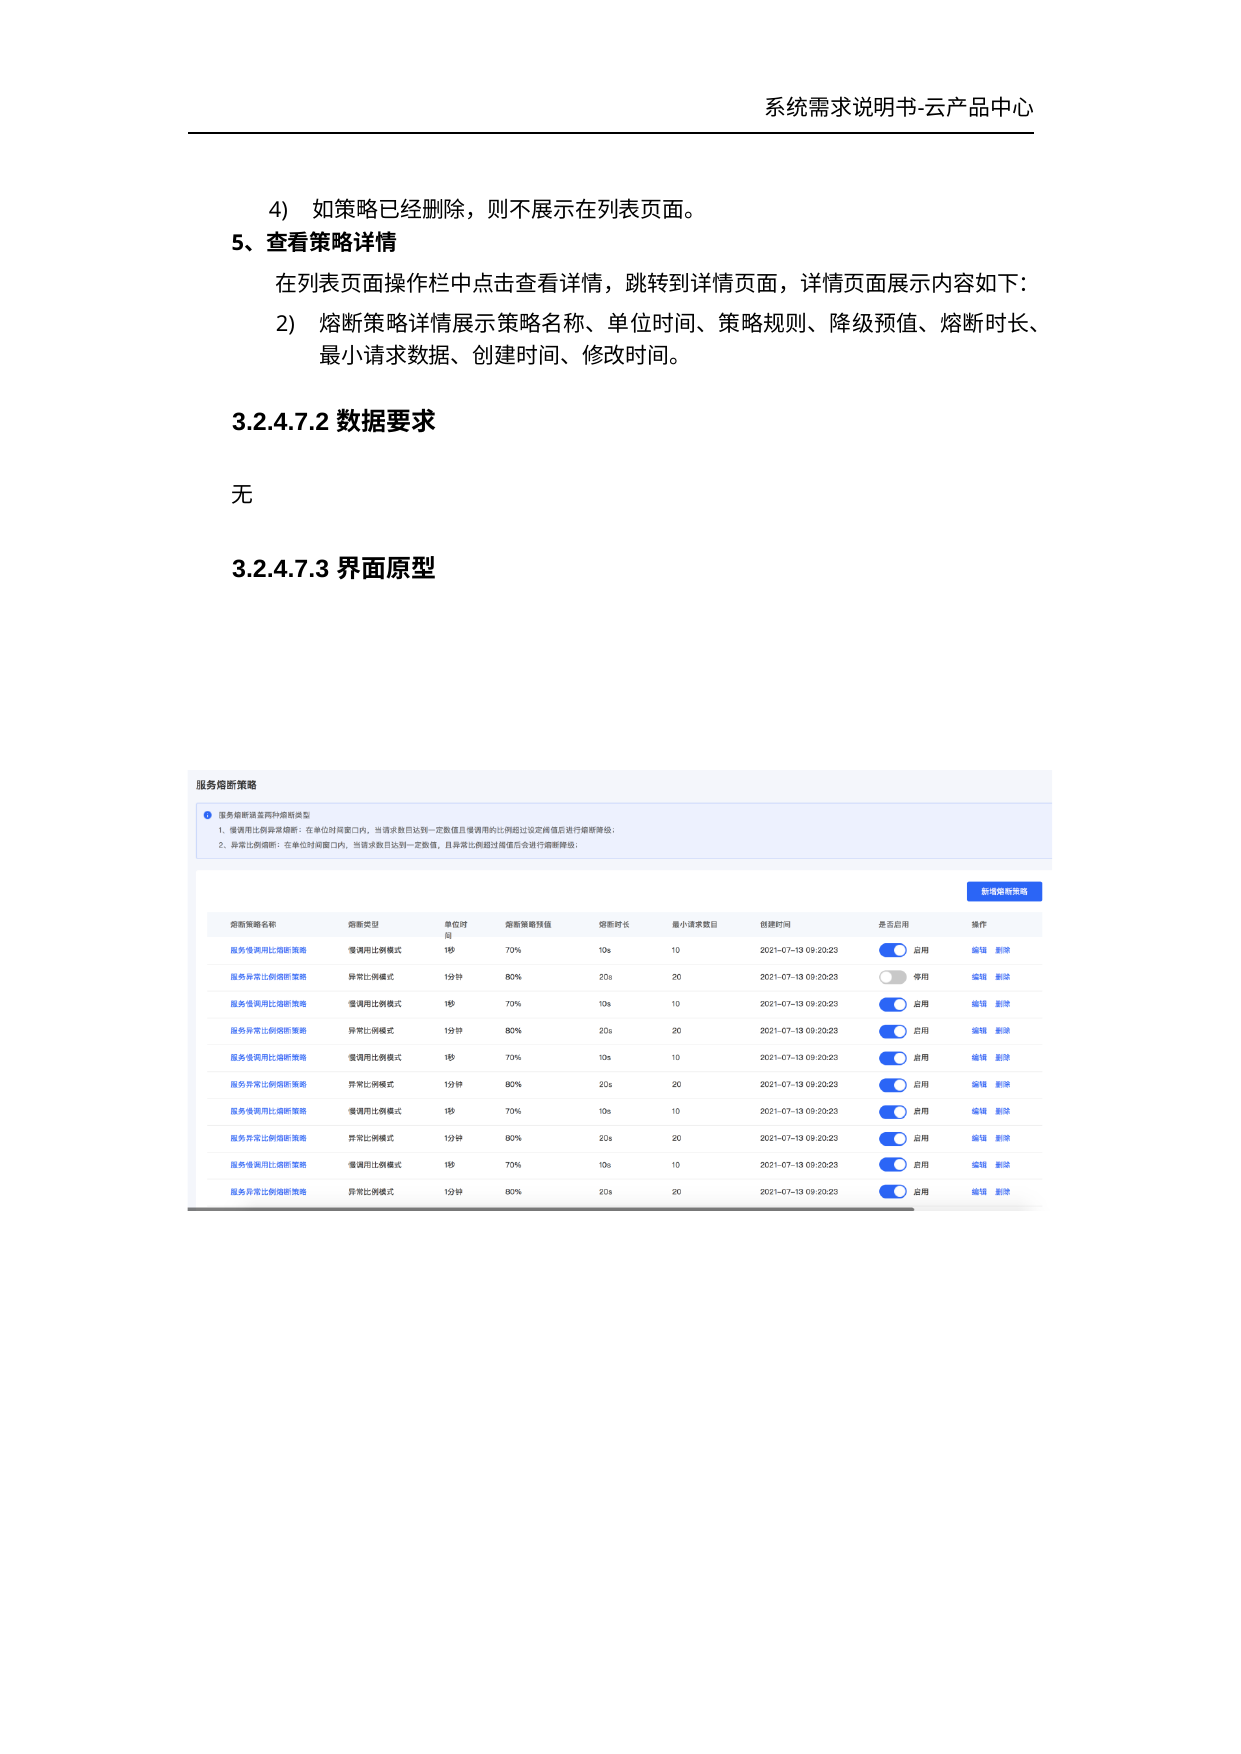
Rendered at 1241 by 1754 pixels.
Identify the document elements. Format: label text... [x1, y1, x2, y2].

list 熔断策略详情展示策略名称、单位时间、策略规则、降级预值、熔断时长、最小请求数据、创建时间、修改时间。 [276, 306, 1053, 371]
text 在列表页面操作栏中点击查看详情，跳转到详情页面，详情页面展示内容如下： [275, 265, 1053, 298]
text 5、查看策略详情 [187, 225, 1053, 257]
subtitle 数据要求 [232, 387, 1053, 452]
text 无 [187, 477, 1053, 509]
subtitle 界面原型 [232, 534, 1053, 599]
list 如策略已经删除，则不展示在列表页面。 [269, 192, 1053, 225]
picture [187, 770, 1053, 1211]
